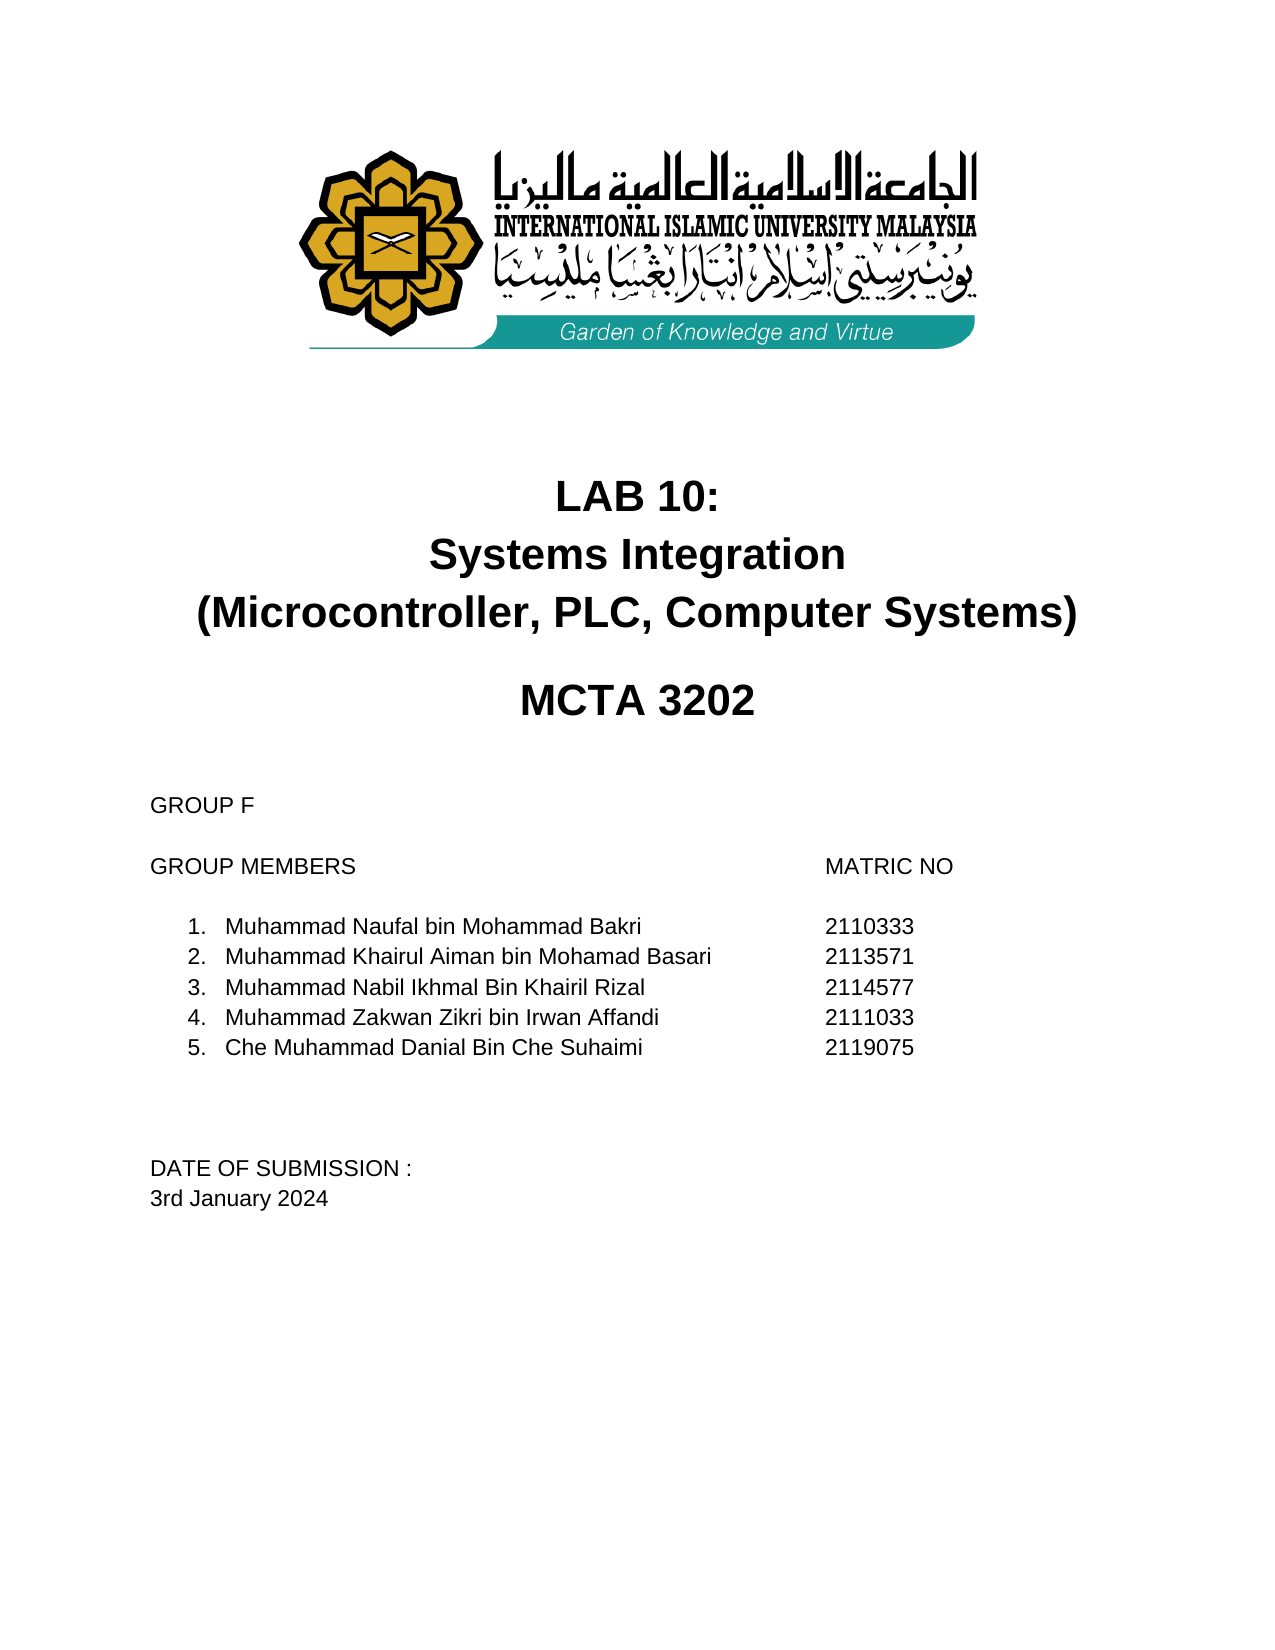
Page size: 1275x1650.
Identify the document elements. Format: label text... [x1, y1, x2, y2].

list Muhammad Khairul Aiman bin Mohamad Basari 2113571 [187, 943, 1125, 969]
list Muhammad Nabil Ikhmal Bin Khairil Rizal 2114577 [187, 973, 1125, 1000]
picture [298, 150, 977, 349]
list Muhammad Zakwan Zikri bin Irwan Affandi 2111033 [187, 1004, 1125, 1030]
text LAB 10: [150, 470, 1125, 521]
text Systems Integration [150, 528, 1125, 578]
text DATE OF SUBMISSION : [150, 1155, 1125, 1181]
text MCTA 3202 [150, 674, 1125, 724]
list Che Muhammad Danial Bin Che Suhaimi 2119075 [187, 1034, 1125, 1060]
text 3rd January 2024 [150, 1185, 1125, 1211]
list Muhammad Naufal bin Mohammad Bakri 2110333 [187, 913, 1125, 939]
text GROUP MEMBERS MATRIC NO [150, 853, 1125, 879]
text (Microcontroller, PLC, Computer Systems) [150, 586, 1125, 636]
text GROUP F [150, 792, 1125, 818]
